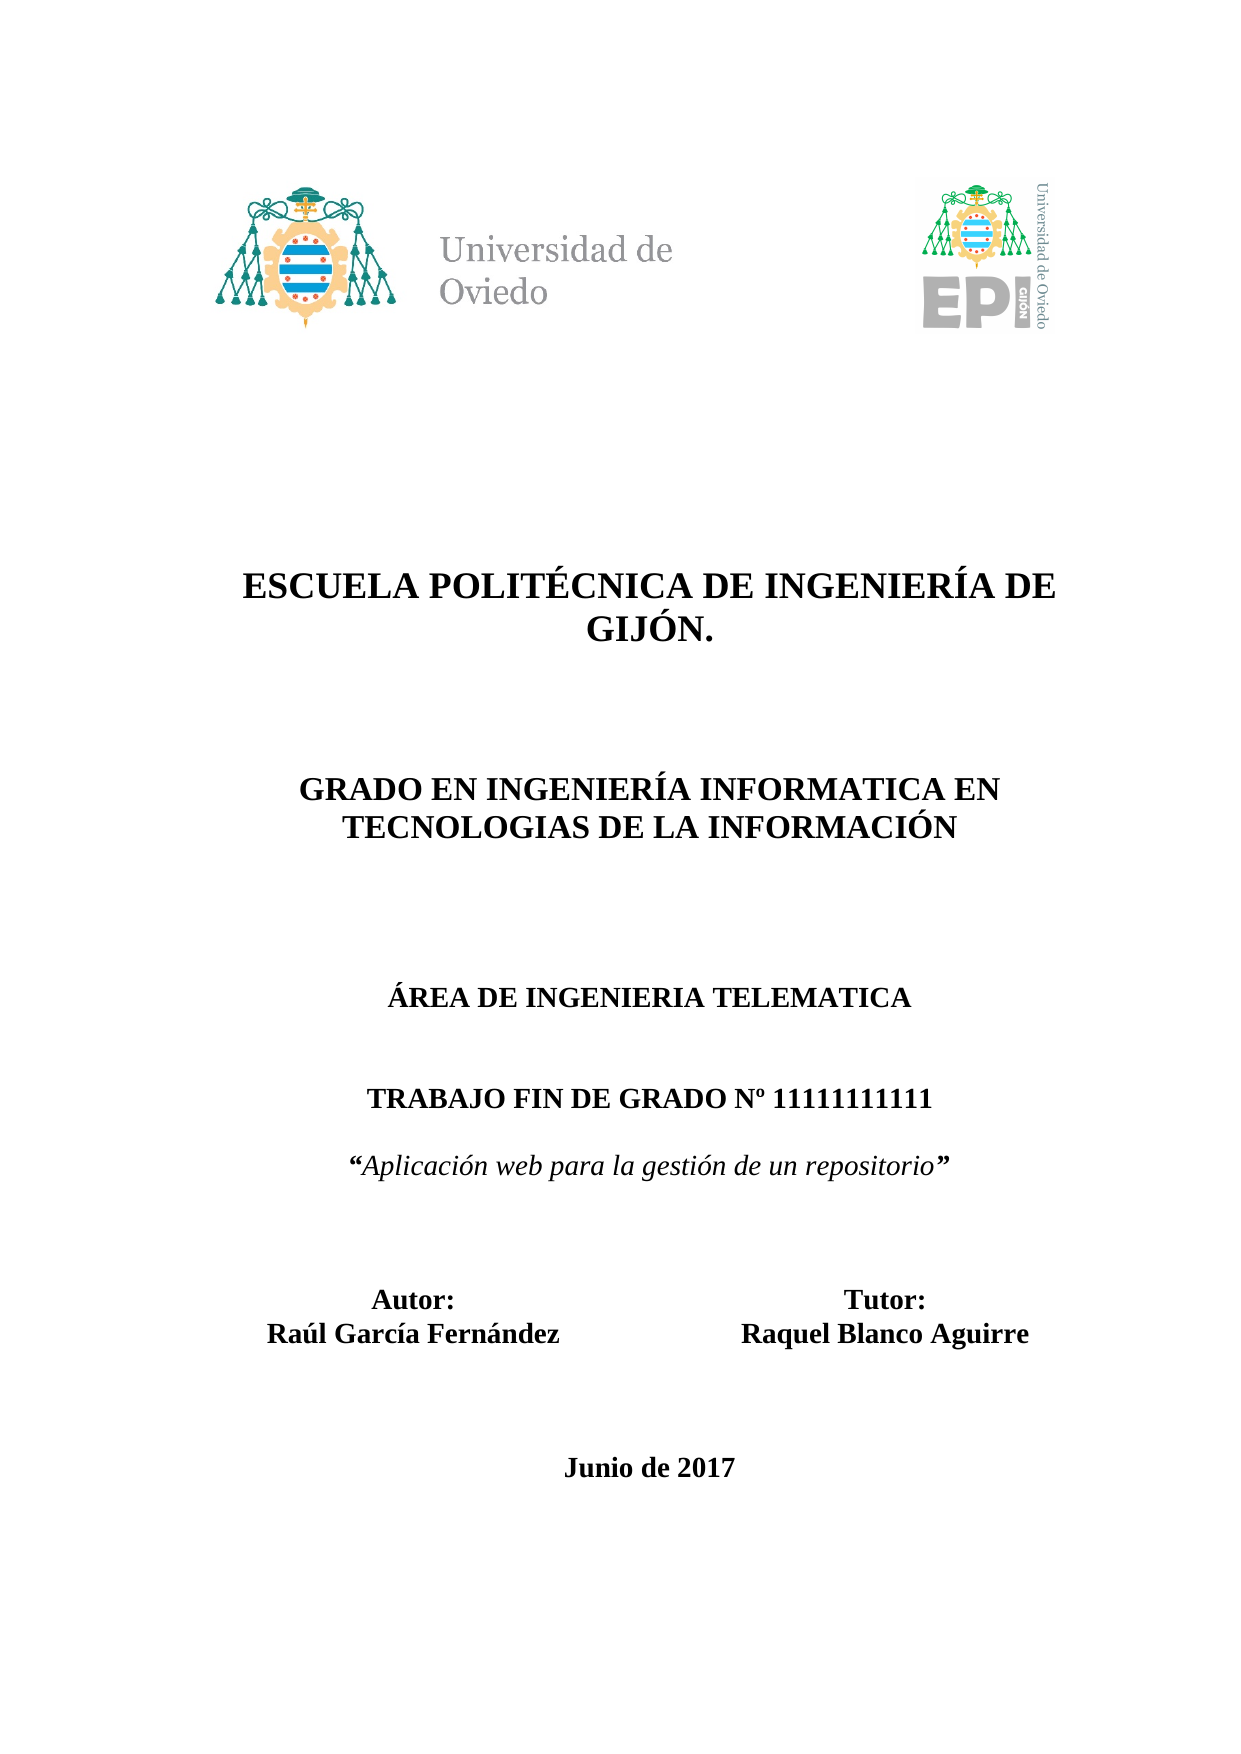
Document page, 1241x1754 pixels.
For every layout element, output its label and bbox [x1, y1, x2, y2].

picture [177, 177, 689, 334]
picture [914, 177, 1056, 334]
